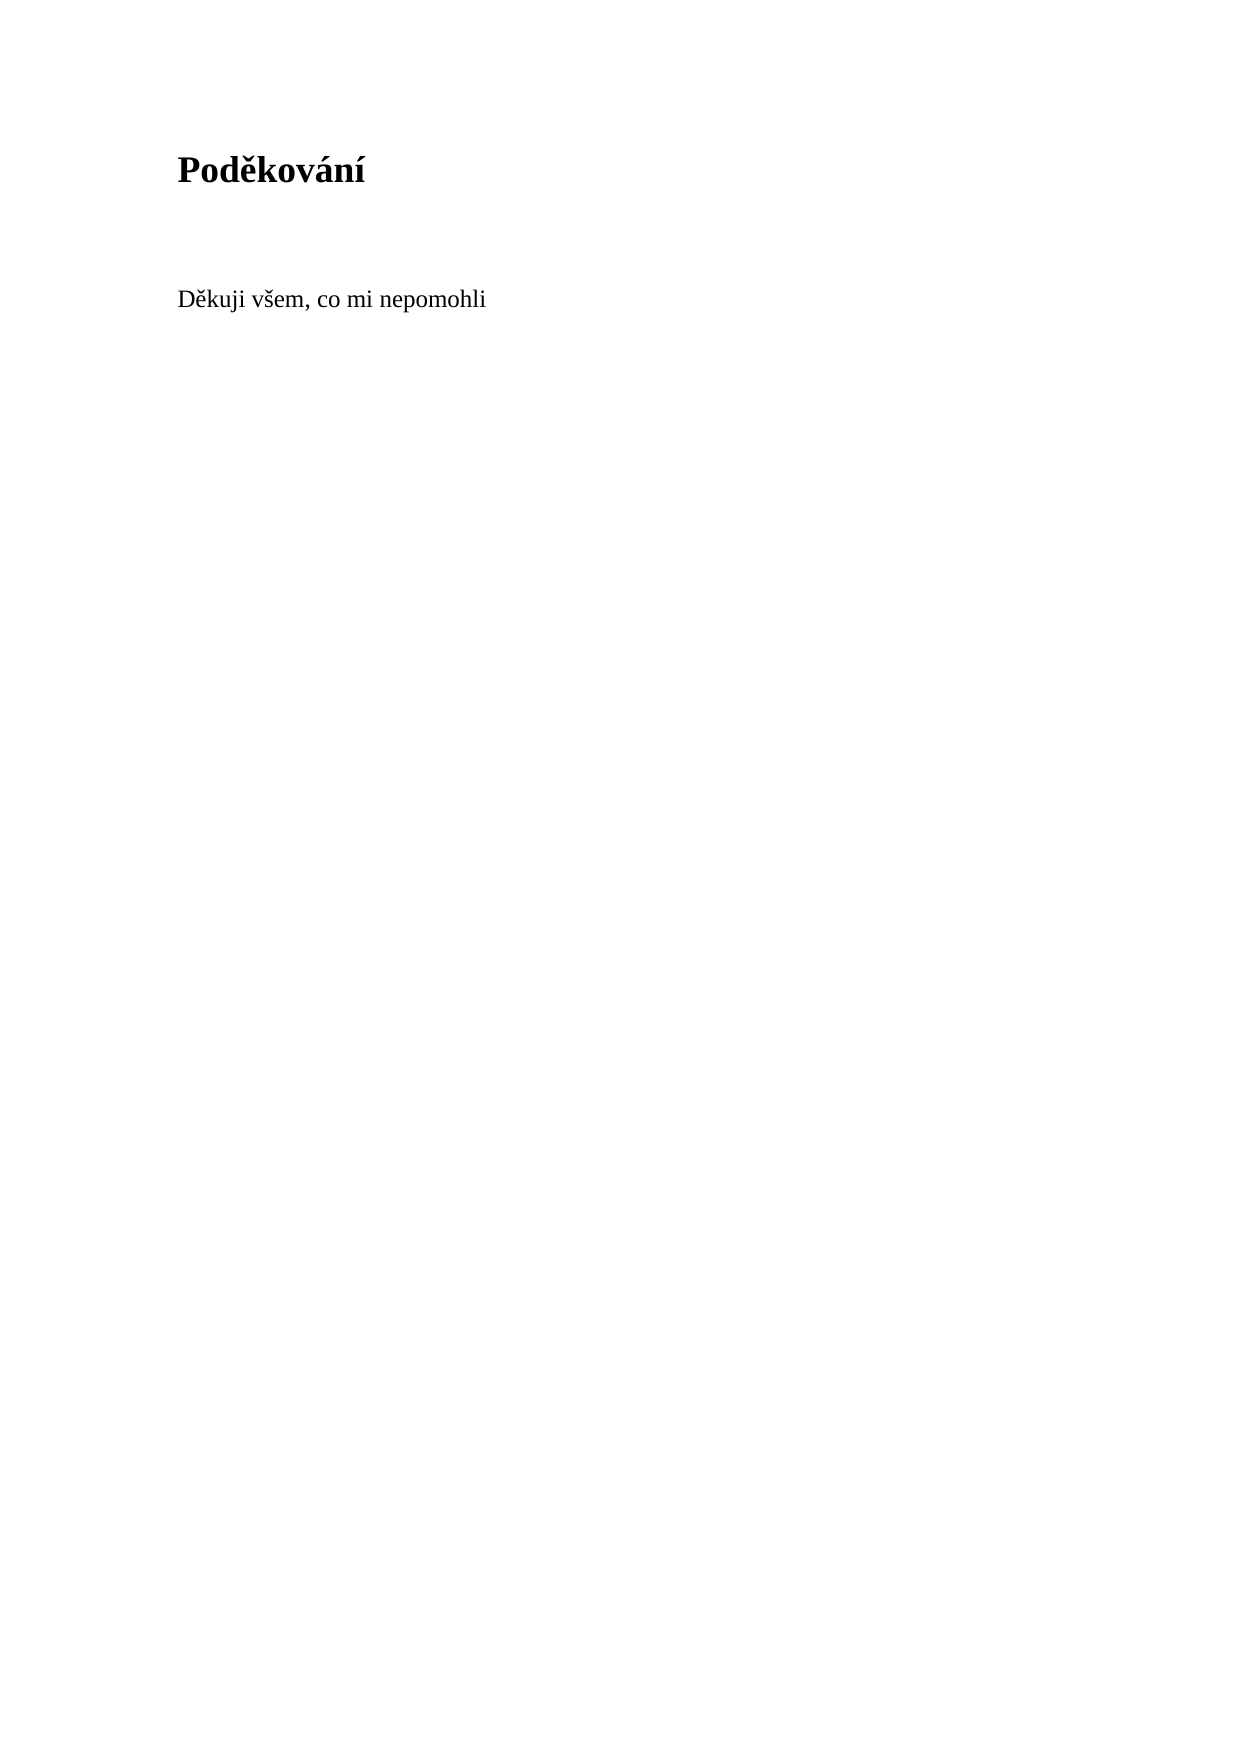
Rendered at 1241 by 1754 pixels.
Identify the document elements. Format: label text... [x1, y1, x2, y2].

text Děkuji všem, co mi nepomohli [177, 284, 1122, 313]
text Poděkování [177, 148, 1122, 191]
